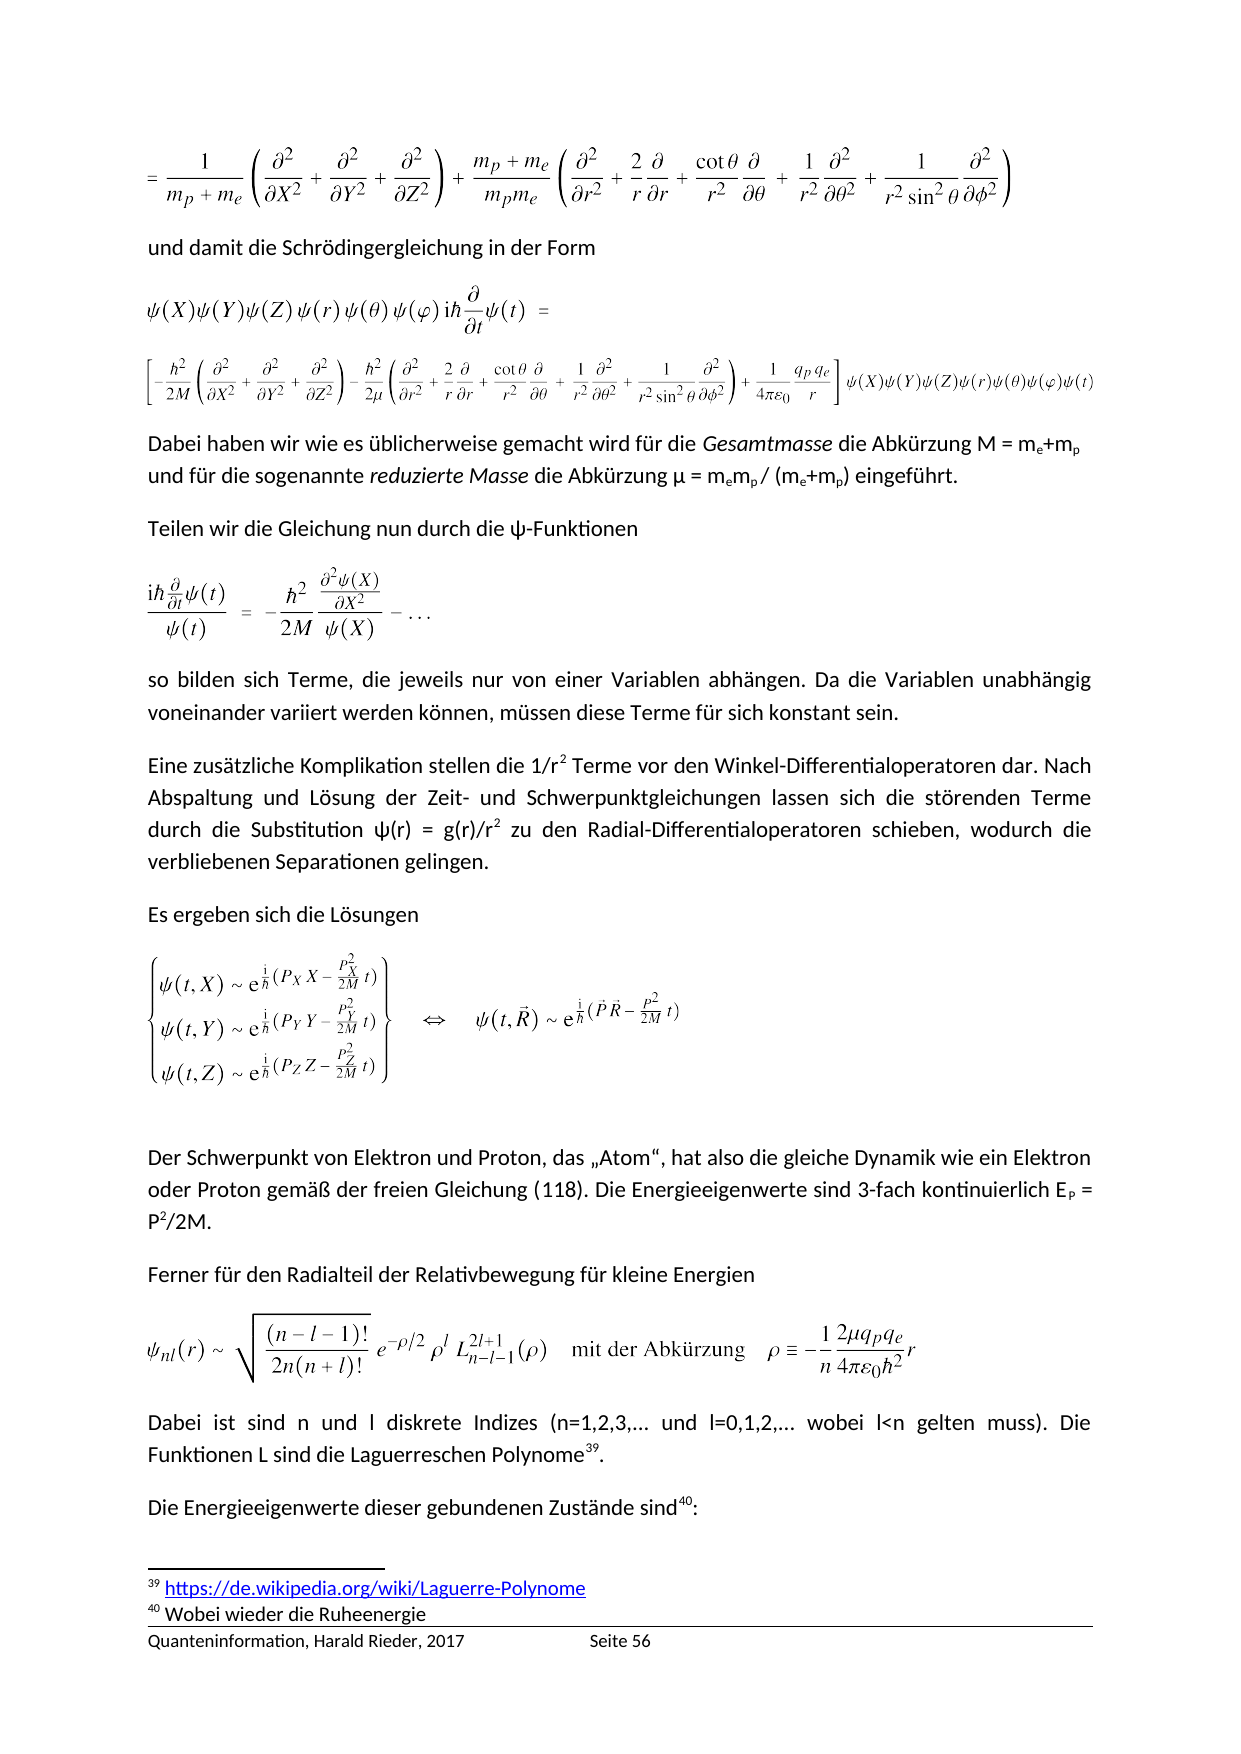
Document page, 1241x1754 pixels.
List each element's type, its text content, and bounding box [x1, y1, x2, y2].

text Es ergeben sich die Lösungen [148, 900, 1093, 928]
text und damit die Schrödingergleichung in der Form [148, 233, 1093, 261]
picture [147, 567, 430, 641]
picture [147, 147, 1010, 208]
picture [147, 285, 549, 334]
text Ferner für den Radialteil der Relativbewegung für kleine Energien [148, 1260, 1093, 1288]
text Dabei ist sind n und l diskrete Indizes (n=1,2,3,... und l=0,1,2,... wobei l<n gelten muss). Die Funktionen L sind die Laguerreschen Polynome. [148, 1408, 1093, 1468]
text Dabei haben wir wie es üblicherweise gemacht wird für die Gesamtmasse die Abkürzung M = me+mp und für die sogenannte reduzierte Masse die Abkürzung μ = memp / (me+mp) eingeführt. [148, 429, 1093, 489]
text so bilden sich Terme, die jeweils nur von einer Variablen abhängen. Da die Variablen unabhängig voneinander variiert werden können, müssen diese Terme für sich konstant sein. [148, 666, 1093, 726]
text Eine zusätzliche Komplikation stellen die 1/r2 Terme vor den Winkel-Differentialoperatoren dar. Nach Abspaltung und Lösung der Zeit- und Schwerpunktgleichungen lassen sich die störenden Terme durch die Substitution ψ(r) = g(r)/r2 zu den Radial-Differentialoperatoren schieben, wodurch die verbliebenen Separationen gelingen. [148, 751, 1093, 875]
text Der Schwerpunkt von Elektron und Proton, das „Atom“, hat also die gleiche Dynamik wie ein Elektron oder Proton gemäß der freien Gleichung (118). Die Energieeigenwerte sind 3-fach kontinuierlich EP = P2/2M. [148, 1143, 1093, 1235]
picture [147, 358, 1093, 405]
text Teilen wir die Gleichung nun durch die ψ-Funktionen [148, 514, 1093, 542]
picture [147, 953, 679, 1086]
picture [147, 1313, 916, 1383]
text Die Energieeigenwerte dieser gebundenen Zustände sind: [148, 1493, 1093, 1521]
